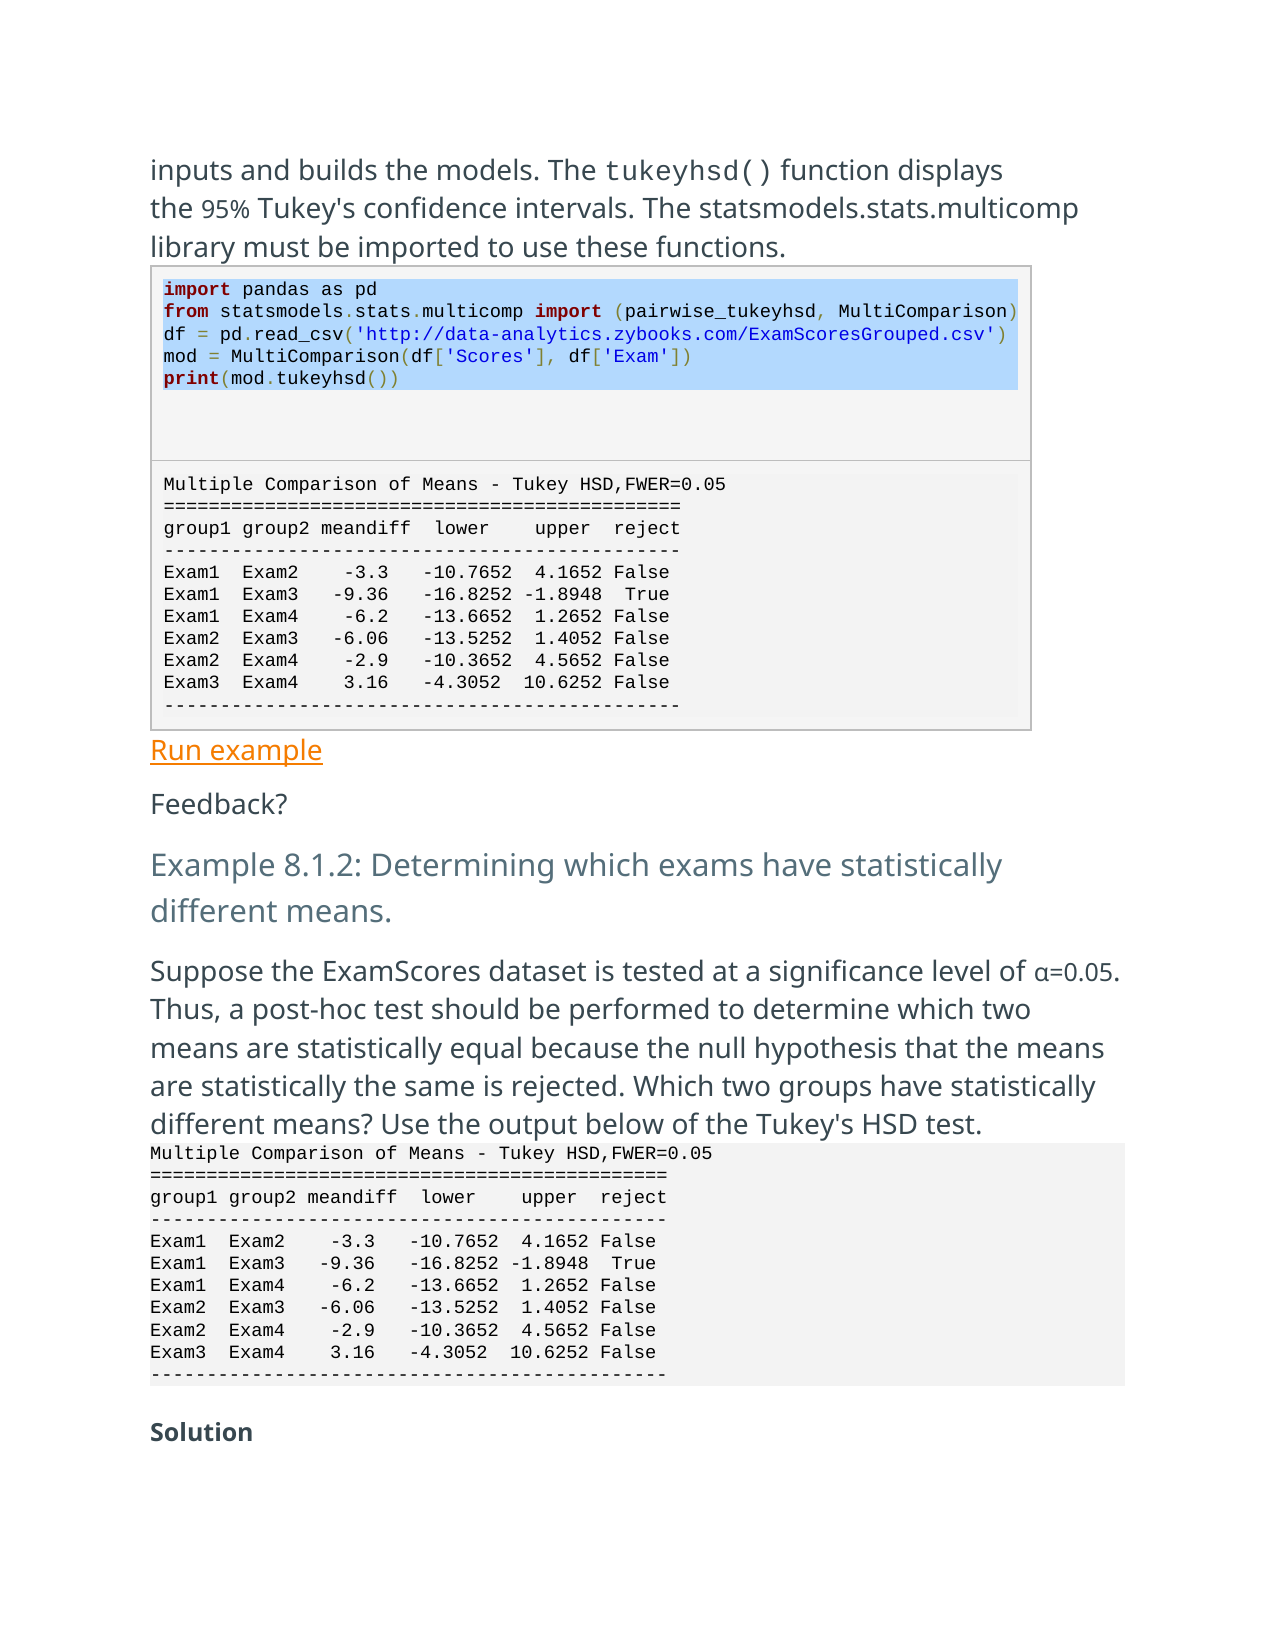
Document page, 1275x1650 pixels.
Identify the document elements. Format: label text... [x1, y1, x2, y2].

text ============================================== [150, 1165, 1125, 1187]
text Feedback? [150, 785, 1125, 823]
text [150, 150, 1125, 265]
text Exam2 Exam4 -2.9 -10.3652 4.5652 False [150, 1319, 1125, 1342]
text ---------------------------------------------- [150, 1364, 1125, 1386]
text Exam1 Exam3 -9.36 -16.8252 -1.8948 True [150, 1253, 1125, 1275]
text Exam3 Exam4 3.16 -4.3052 10.6252 False [150, 1342, 1125, 1364]
text Example 8.1.2: Determining which exams have statistically different means. [150, 843, 1125, 931]
table_cell Multiple Comparison of Means - Tukey HSD,FWER=0.05 ============================================== group1 group2 meandiff lower upper reject ---------------------------------------------- Exam1 Exam2 -3.3 -10.7652 4.1652 False Exam1 Exam3 -9.36 -16.8252 -1.8948 True Exam1 Exam4 -6.2 -13.6652 1.2652 False Exam2 Exam3 -6.06 -13.5252 1.4052 False Exam2 Exam4 -2.9 -10.3652 4.5652 False Exam3 Exam4 3.16 -4.3052 10.6252 False ---------------------------------------------- [152, 461, 1030, 729]
text ---------------------------------------------- [150, 1209, 1125, 1231]
subtitle Solution [150, 1415, 1125, 1449]
text Run example [150, 731, 1125, 769]
text Exam2 Exam3 -6.06 -13.5252 1.4052 False [150, 1297, 1125, 1319]
text Exam1 Exam4 -6.2 -13.6652 1.2652 False [150, 1275, 1125, 1297]
text Multiple Comparison of Means - Tukey HSD,FWER=0.05 [150, 1143, 1125, 1165]
text Suppose the ExamScores dataset is tested at a significance level of α=0.05. Thus, a post-hoc test should be performed to determine which two means are statistically equal because the null hypothesis that the means are statistically the same is rejected. Which two groups have statistically different means? Use the output below of the Tukey's HSD test. [150, 951, 1125, 1143]
text Exam1 Exam2 -3.3 -10.7652 4.1652 False [150, 1231, 1125, 1253]
table_header import pandas as pd from statsmodels.stats.multicomp import (pairwise_tukeyhsd, MultiComparison) df = pd.read_csv('http://data-analytics.zybooks.com/ExamScoresGrouped.csv') mod = MultiComparison(df['Scores'], df['Exam']) print(mod.tukeyhsd()) [152, 267, 1030, 460]
text group1 group2 meandiff lower upper reject [150, 1187, 1125, 1209]
